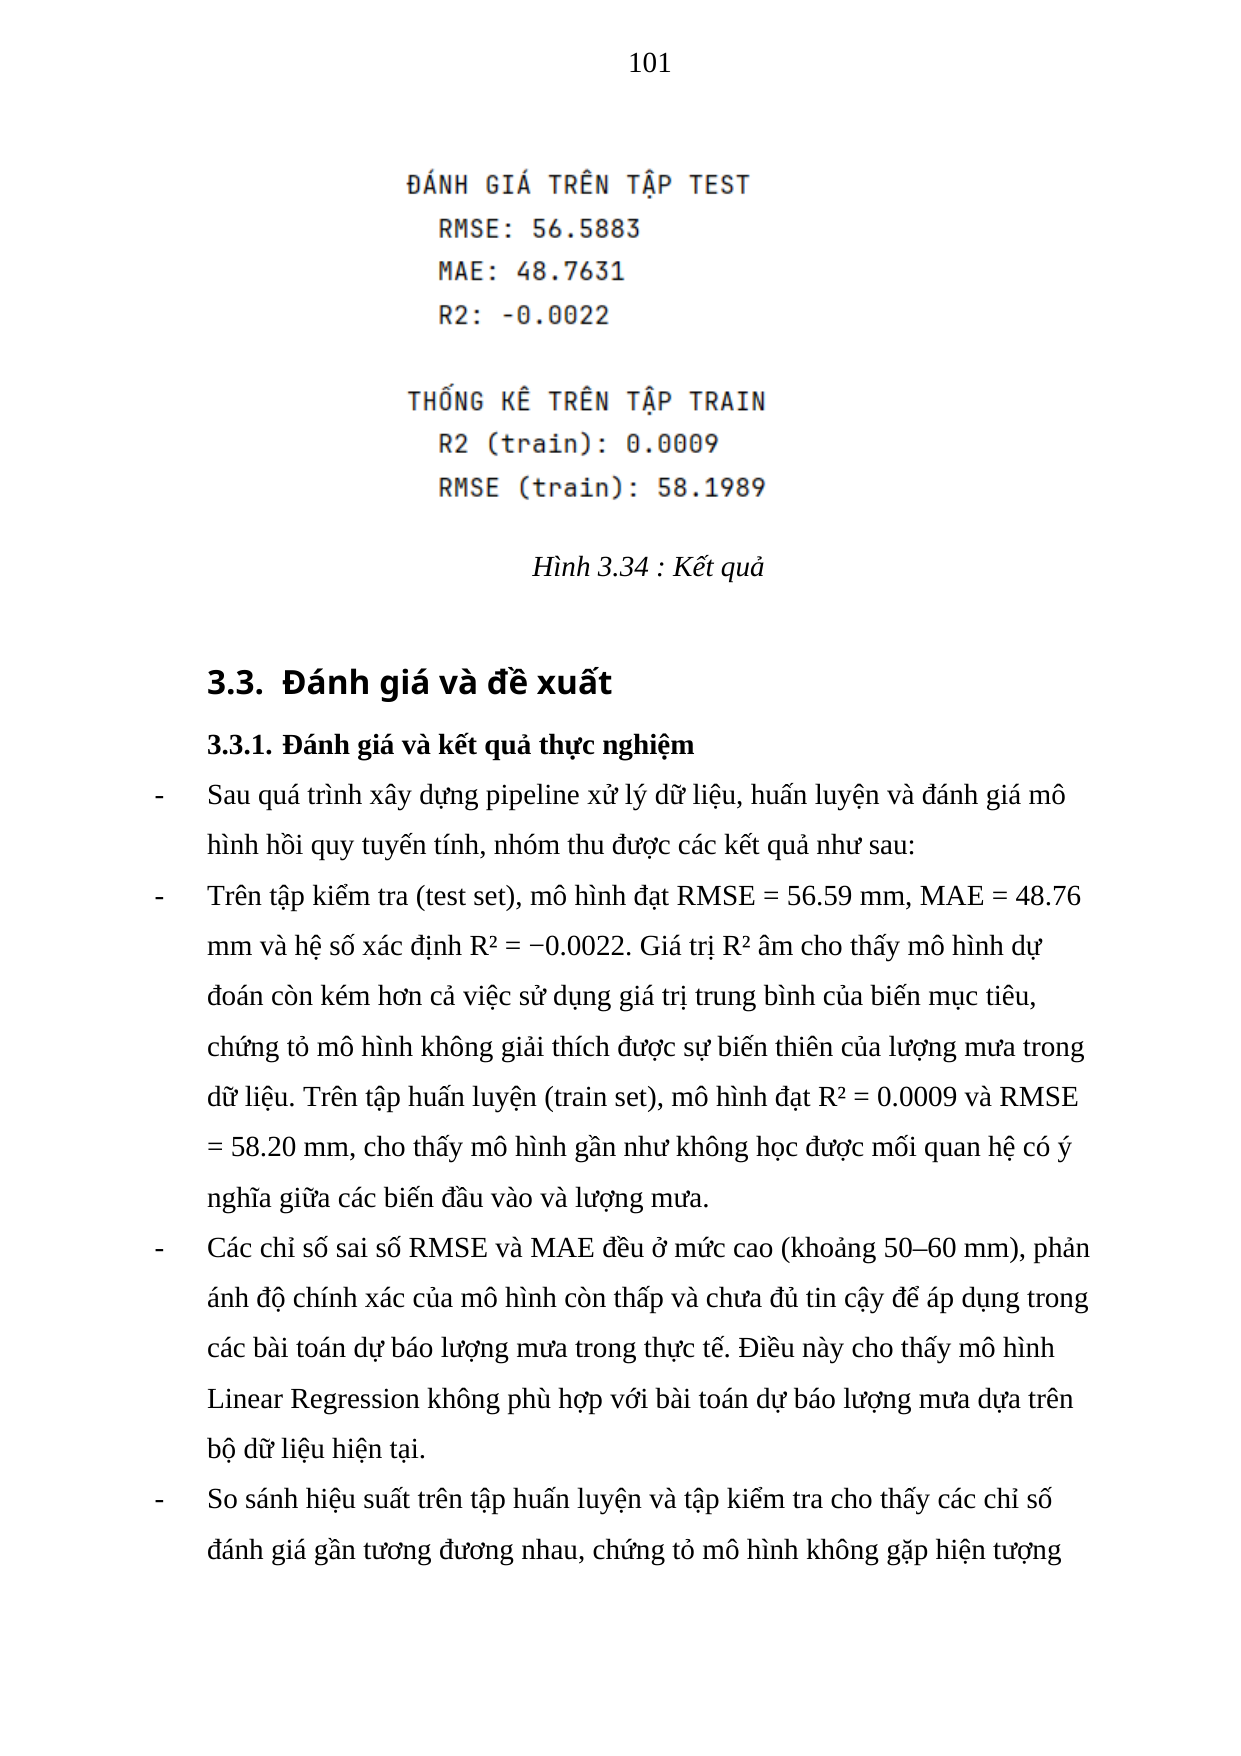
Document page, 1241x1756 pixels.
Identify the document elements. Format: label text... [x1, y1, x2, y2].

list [154, 1482, 1092, 1565]
list Các chỉ số sai số RMSE và MAE đều ở mức cao (khoảng 50–60 mm), phản ánh độ chính xác của mô hình còn thấp và chưa đủ tin cậy để áp dụng trong các bài toán dự báo lượng mưa trong thực tế. Điều này cho thấy mô hình Linear Regression không phù hợp với bài toán dự báo lượng mưa dựa trên bộ dữ liệu hiện tại. [154, 1230, 1092, 1465]
subtitle Đánh giá và kết quả thực nghiệm [207, 727, 1092, 760]
list Trên tập kiểm tra (test set), mô hình đạt RMSE = 56.59 mm, MAE = 48.76 mm và hệ số xác định R² = −0.0022. Giá trị R² âm cho thấy mô hình dự đoán còn kém hơn cả việc sử dụng giá trị trung bình của biến mục tiêu, chứng tỏ mô hình không giải thích được sự biến thiên của lượng mưa trong dữ liệu. Trên tập huấn luyện (train set), mô hình đạt R² = 0.0009 và RMSE = 58.20 mm, cho thấy mô hình gần như không học được mối quan hệ có ý nghĩa giữa các biến đầu vào và lượng mưa. [154, 878, 1092, 1213]
subtitle Đánh giá và đề xuất [207, 659, 1092, 704]
text Hình 3.34 : Kết quả [207, 549, 1092, 582]
picture [396, 147, 903, 533]
list Sau quá trình xây dựng pipeline xử lý dữ liệu, huấn luyện và đánh giá mô hình hồi quy tuyến tính, nhóm thu được các kết quả như sau: [154, 777, 1092, 861]
